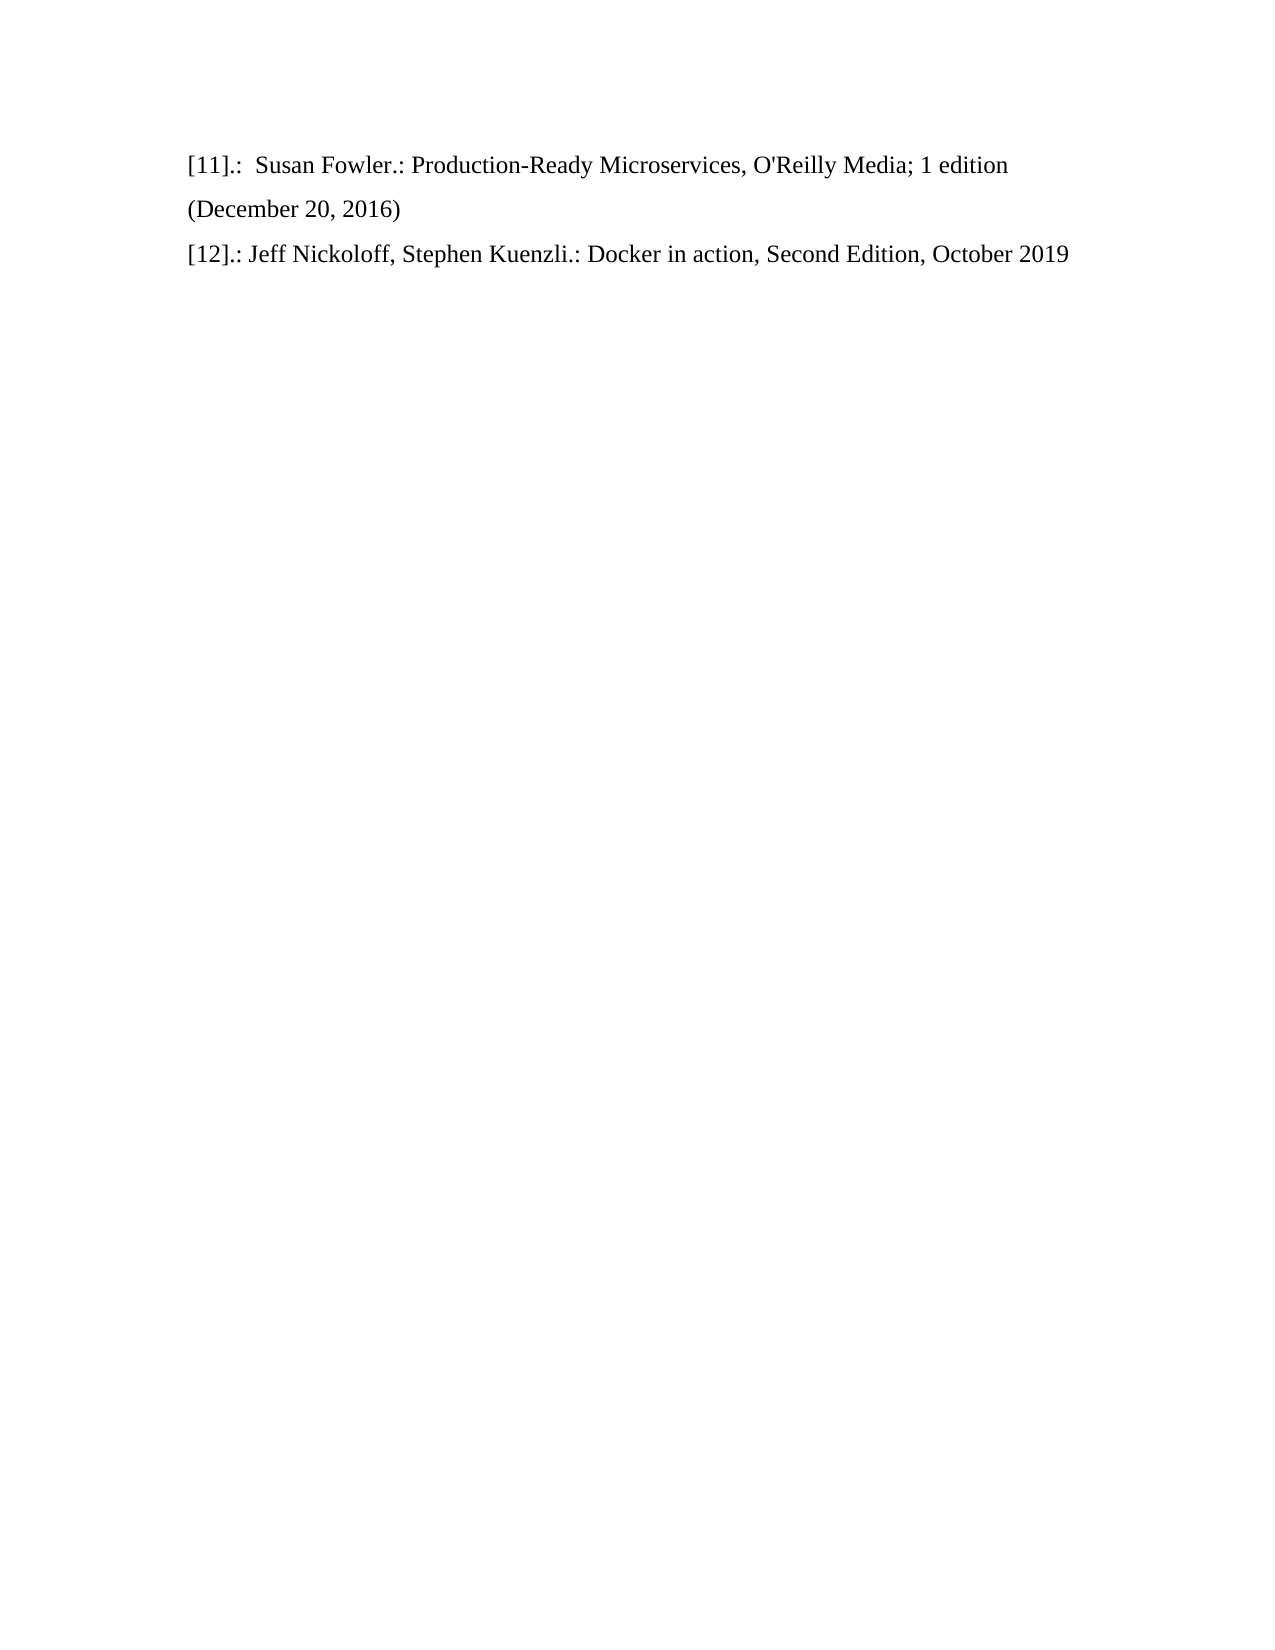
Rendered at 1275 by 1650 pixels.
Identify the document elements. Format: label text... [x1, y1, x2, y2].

list [12].: Jeff Nickoloff, Stephen Kuenzli.: Docker in action, Second Edition, October 2019 [187, 239, 1125, 268]
list [11].: Susan Fowler.: Production-Ready Microservices, O'Reilly Media; 1 edition (December 20, 2016) [187, 150, 1125, 223]
